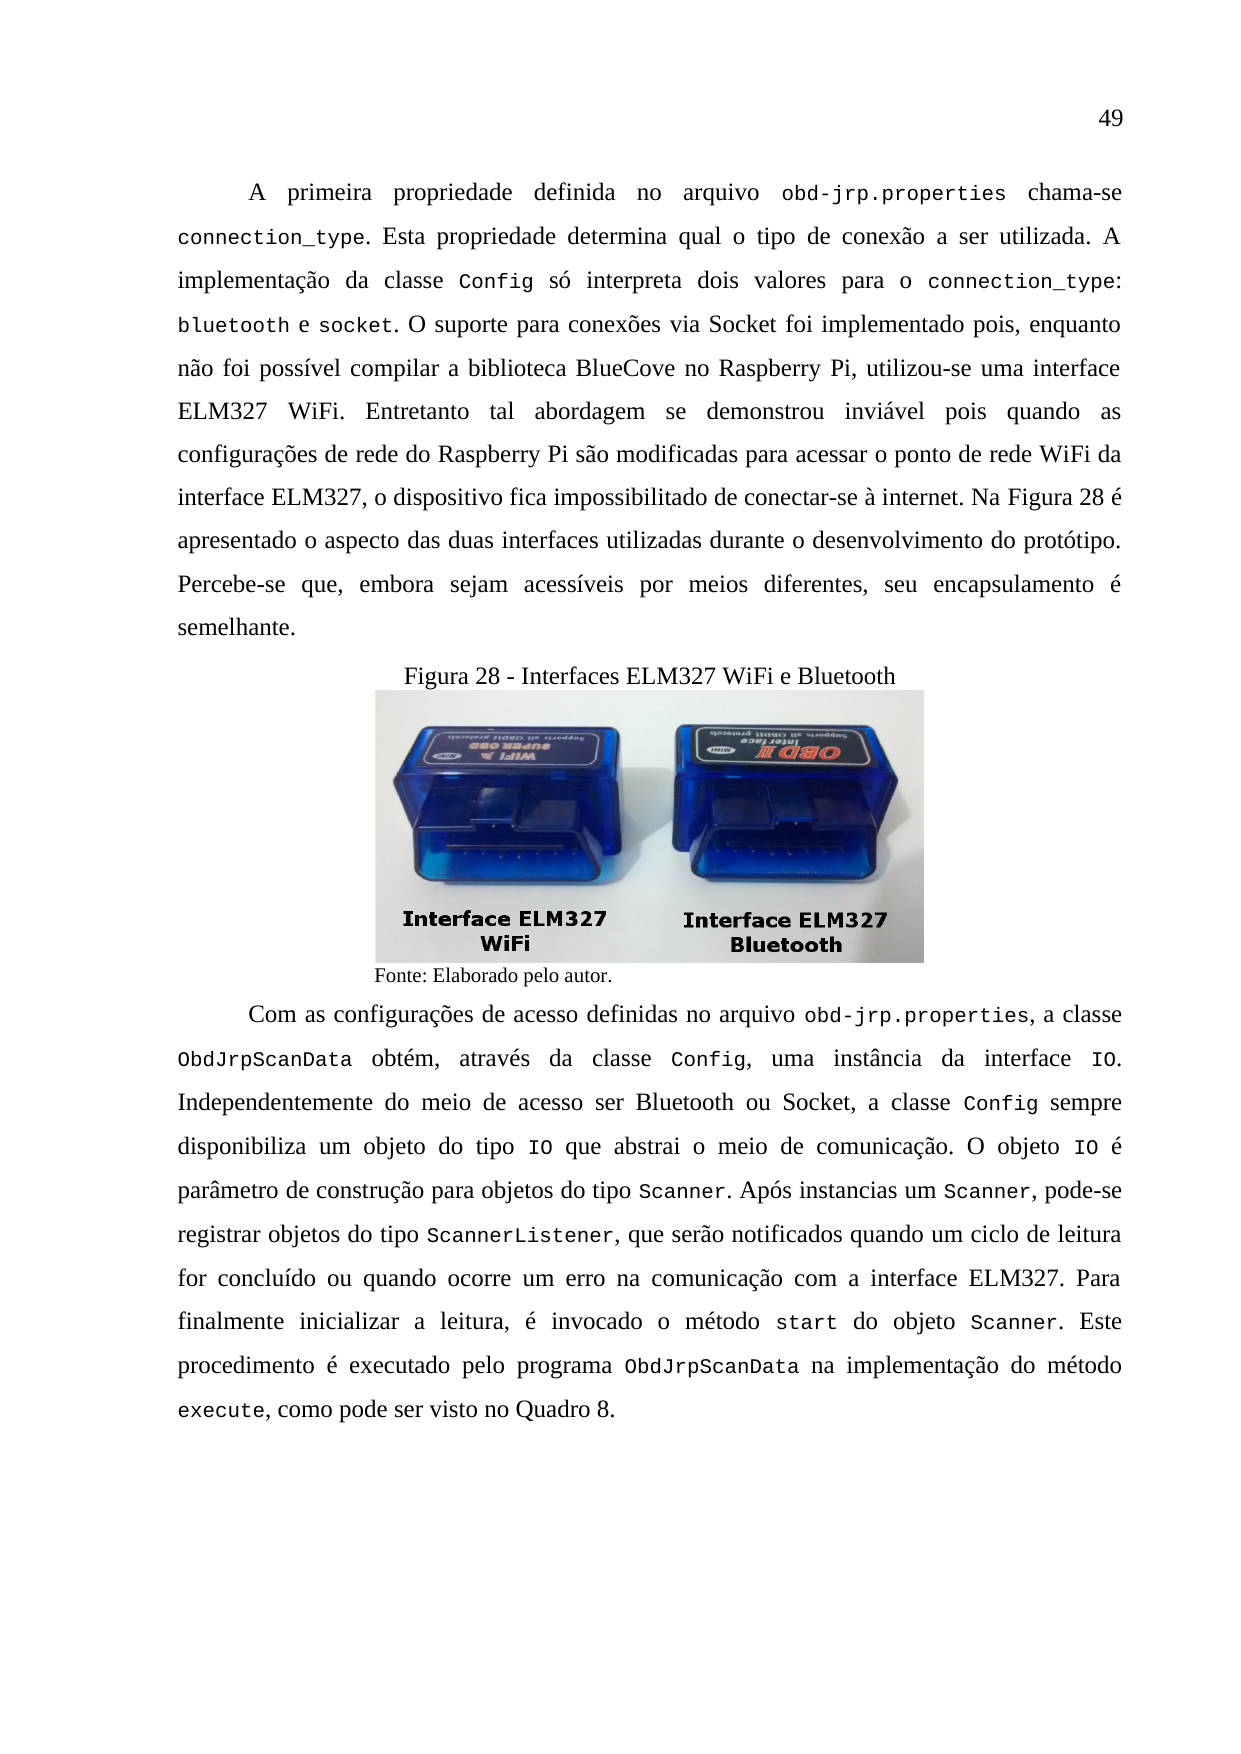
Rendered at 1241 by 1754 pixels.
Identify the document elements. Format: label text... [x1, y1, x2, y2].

text A primeira propriedade definida no arquivo obd-jrp.properties chama-se connection_type. Esta propriedade determina qual o tipo de conexão a ser utilizada. A implementação da classe Config só interpreta dois valores para o connection_type: bluetooth e socket. O suporte para conexões via Socket foi implementado pois, enquanto não foi possível compilar a biblioteca BlueCove no Raspberry Pi, utilizou-se uma interface ELM327 WiFi. Entretanto tal abordagem se demonstrou inviável pois quando as configurações de rede do Raspberry Pi são modificadas para acessar o ponto de rede WiFi da interface ELM327, o dispositivo fica impossibilitado de conectar-se à internet. Na Figura 28 é apresentado o aspecto das duas interfaces utilizadas durante o desenvolvimento do protótipo. Percebe-se que, embora sejam acessíveis por meios diferentes, seu encapsulamento é semelhante. [177, 177, 1122, 641]
text Fonte: Elaborado pelo autor. [177, 963, 1122, 987]
picture [375, 690, 924, 963]
text Com as configurações de acesso definidas no arquivo obd-jrp.properties, a classe ObdJrpScanData obtém, através da classe Config, uma instância da interface IO. Independentemente do meio de acesso ser Bluetooth ou Socket, a classe Config sempre disponibiliza um objeto do tipo IO que abstrai o meio de comunicação. O objeto IO é parâmetro de construção para objetos do tipo Scanner. Após instancias um Scanner, pode-se registrar objetos do tipo ScannerListener, que serão notificados quando um ciclo de leitura for concluído ou quando ocorre um erro na comunicação com a interface ELM327. Para finalmente inicializar a leitura, é invocado o método start do objeto Scanner. Este procedimento é executado pelo programa ObdJrpScanData na implementação do método execute, como pode ser visto no Quadro 8. [177, 999, 1122, 1424]
